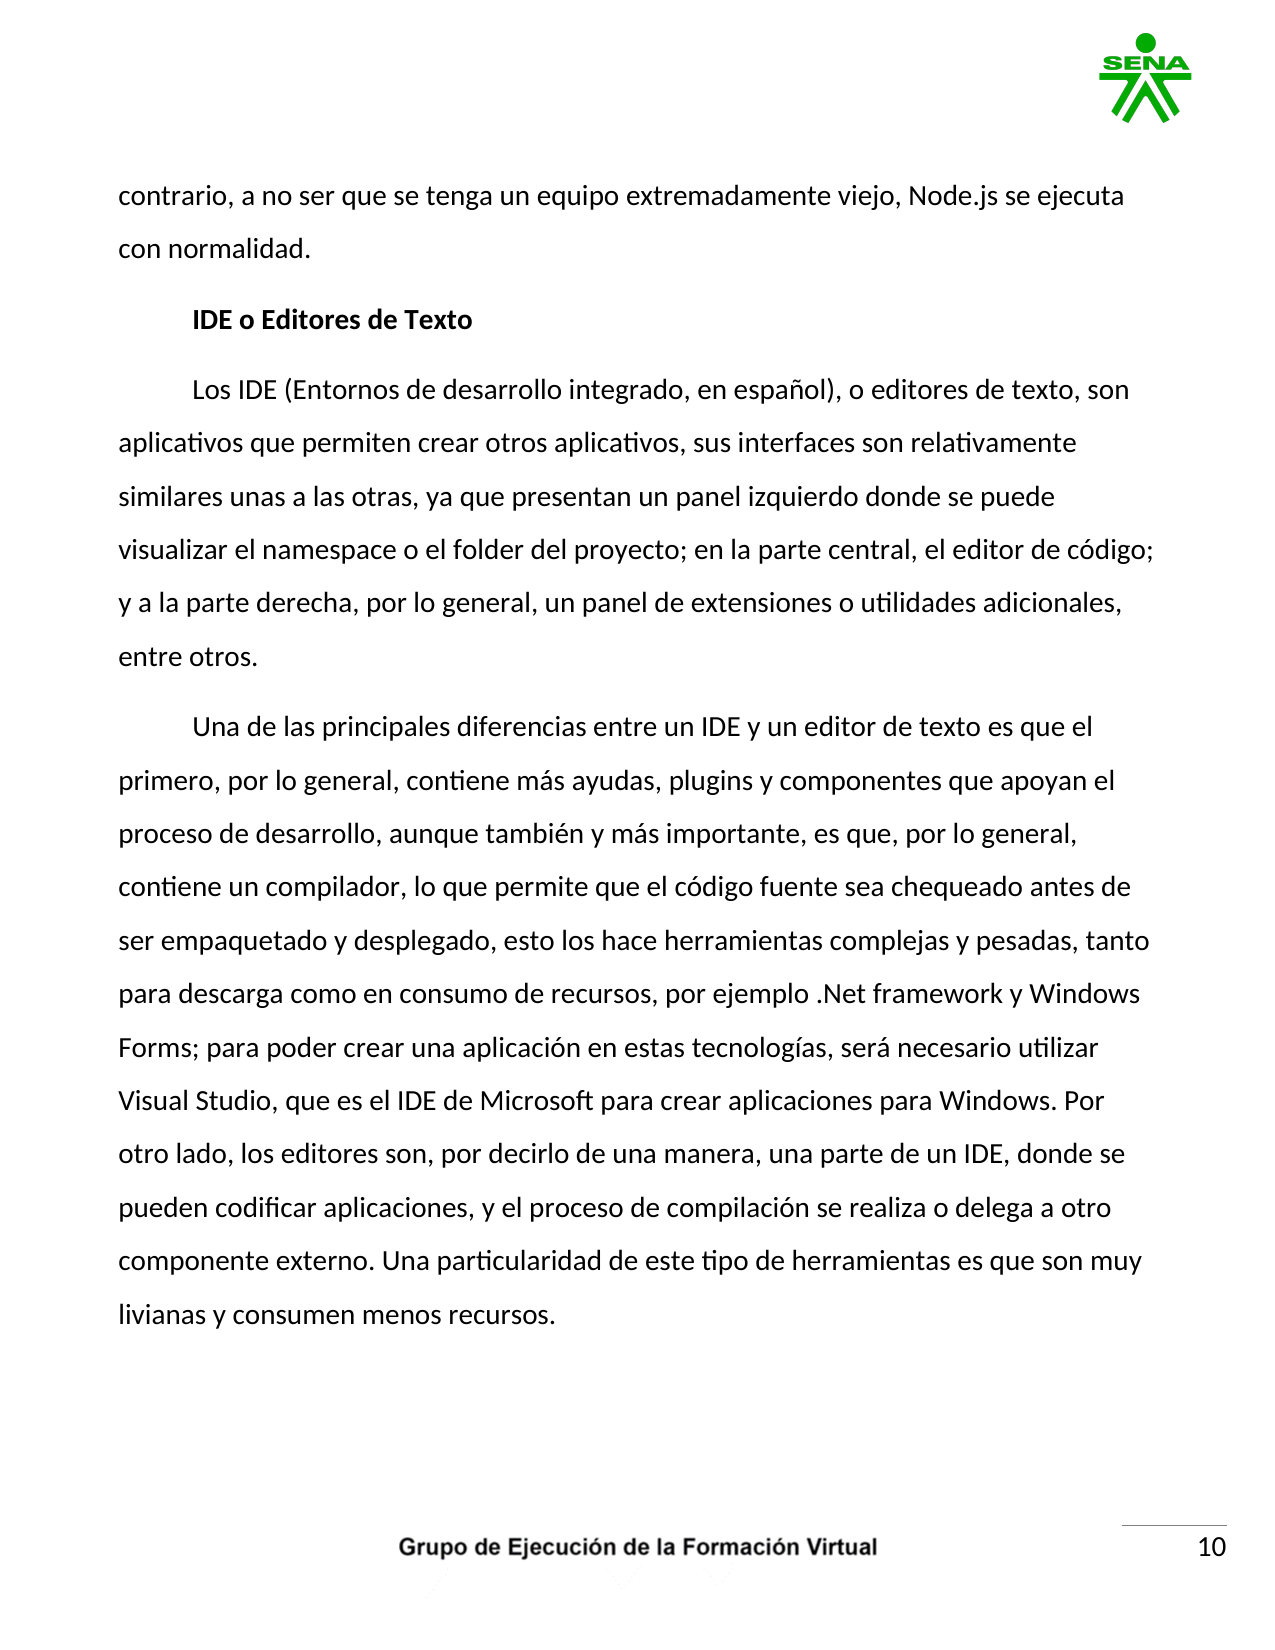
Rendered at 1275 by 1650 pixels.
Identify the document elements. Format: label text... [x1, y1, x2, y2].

text Los IDE (Entornos de desarrollo integrado, en español), o editores de texto, son aplicativos que permiten crear otros aplicativos, sus interfaces son relativamente similares unas a las otras, ya que presentan un panel izquierdo donde se puede visualizar el namespace o el folder del proyecto; en la parte central, el editor de código; y a la parte derecha, por lo general, un panel de extensiones o utilidades adicionales, entre otros. [118, 371, 1157, 674]
picture [0, 1486, 1275, 1598]
text Una de las principales diferencias entre un IDE y un editor de texto es que el primero, por lo general, contiene más ayudas, plugins y componentes que apoyan el proceso de desarrollo, aunque también y más importante, es que, por lo general, contiene un compilador, lo que permite que el código fuente sea chequeado antes de ser empaquetado y desplegado, esto los hace herramientas complejas y pesadas, tanto para descarga como en consumo de recursos, por ejemplo .Net framework y Windows Forms; para poder crear una aplicación en estas tecnologías, será necesario utilizar Visual Studio, que es el IDE de Microsoft para crear aplicaciones para Windows. Por otro lado, los editores son, por decirlo de una manera, una parte de un IDE, donde se pueden codificar aplicaciones, y el proceso de compilación se realiza o delega a otro componente externo. Una particularidad de este tipo de herramientas es que son muy livianas y consumen menos recursos. [118, 708, 1157, 1332]
text IDE o Editores de Texto [118, 301, 1157, 336]
picture [1099, 33, 1192, 123]
